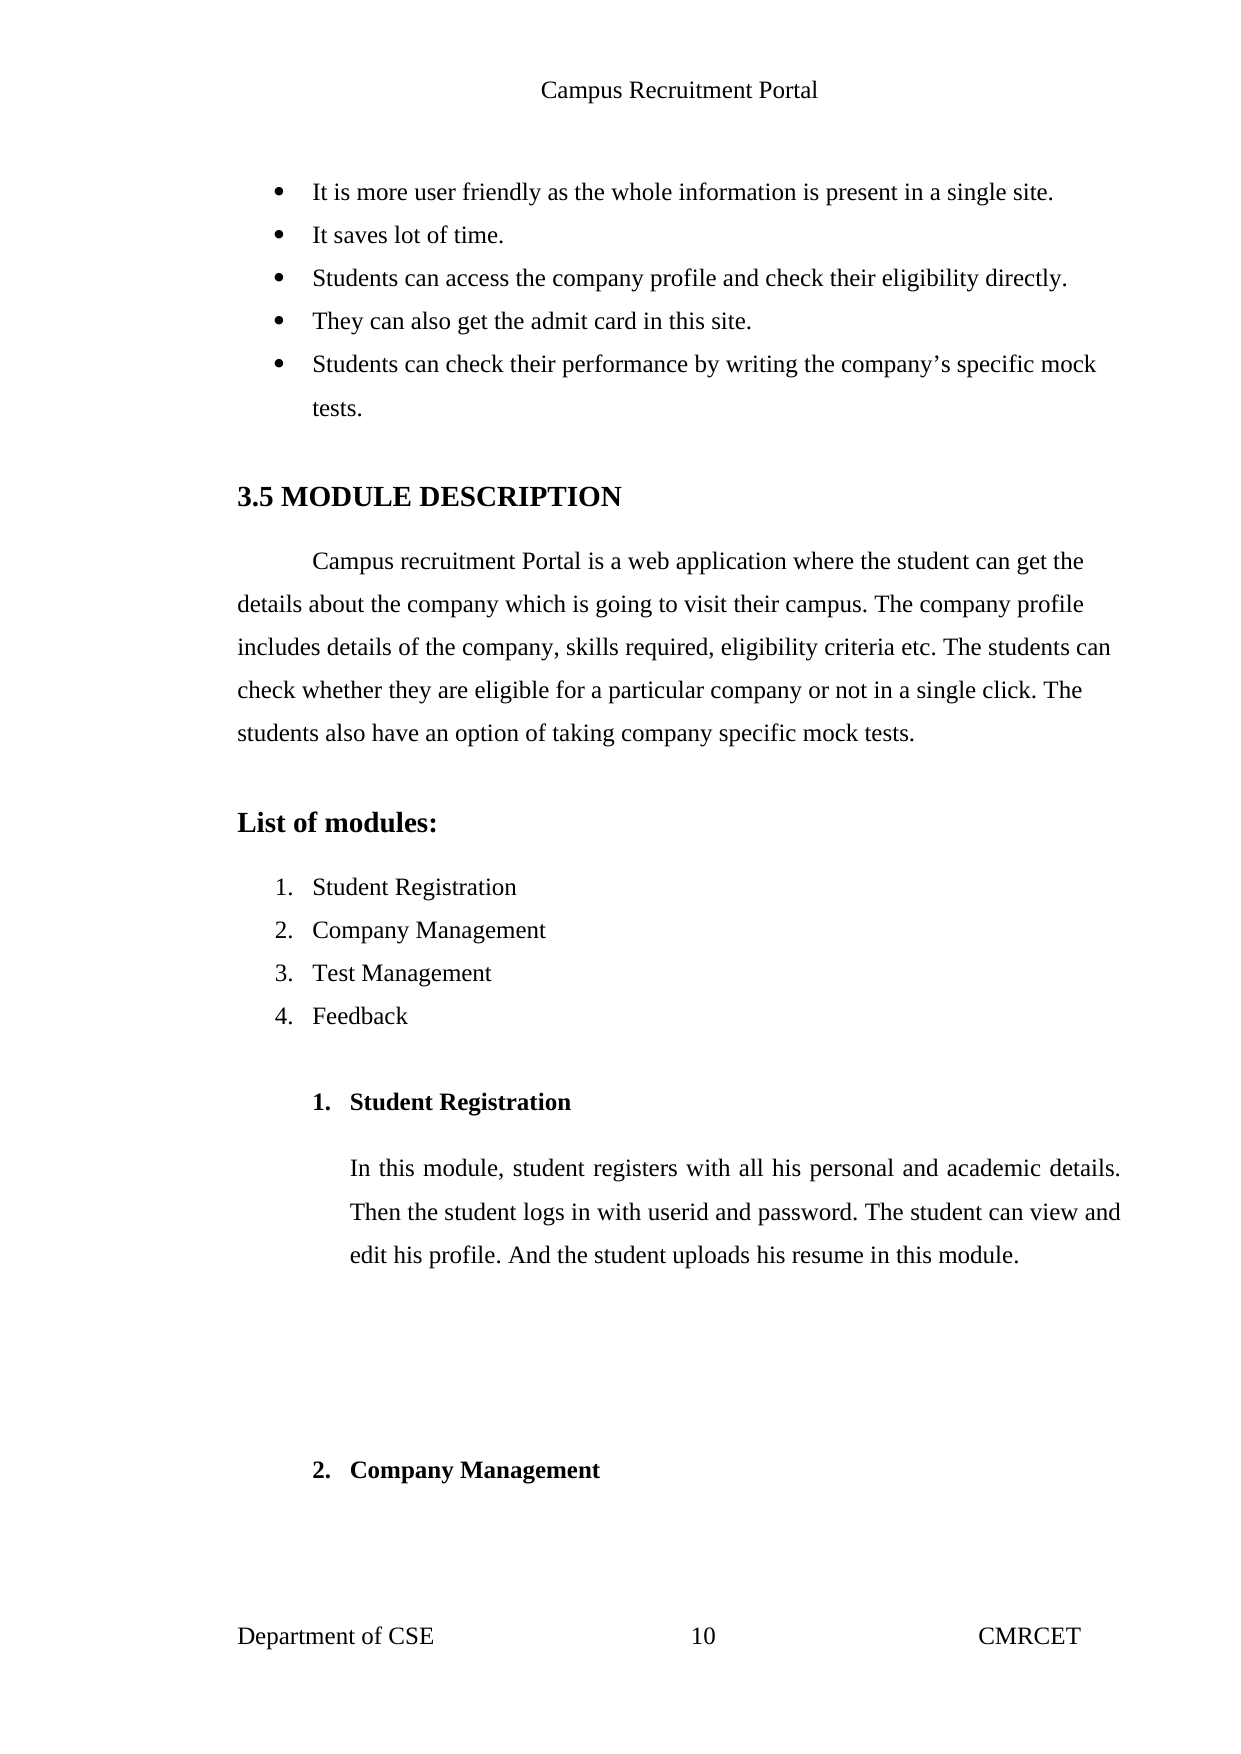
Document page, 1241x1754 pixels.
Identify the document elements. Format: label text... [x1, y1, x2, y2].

text 3.5 MODULE DESCRIPTION [237, 479, 1122, 512]
list It is more user friendly as the whole information is present in a single site. [274, 177, 1122, 206]
text List of modules: [237, 805, 1122, 838]
list Students can access the company profile and check their eligibility directly. [274, 263, 1122, 292]
list Students can check their performance by writing the company’s specific mock tests. [274, 349, 1122, 421]
list Feedback [274, 1001, 1122, 1030]
list It saves lot of time. [274, 220, 1122, 249]
list Student Registration [312, 1087, 1122, 1116]
list Test Management [274, 958, 1122, 987]
list Company Management [312, 1455, 1122, 1484]
list They can also get the admit card in this site. [274, 306, 1122, 335]
list Student Registration [274, 872, 1122, 901]
text Campus recruitment Portal is a web application where the student can get the details about the company which is going to visit their campus. The company profile includes details of the company, skills required, eligibility criteria etc. The students can check whether they are eligible for a particular company or not in a single click. The students also have an option of taking company specific mock tests. [237, 546, 1122, 747]
list In this module, student registers with all his personal and academic details. Then the student logs in with userid and password. The student can view and edit his profile. And the student uploads his resume in this module. [349, 1153, 1122, 1268]
list Company Management [274, 915, 1122, 944]
